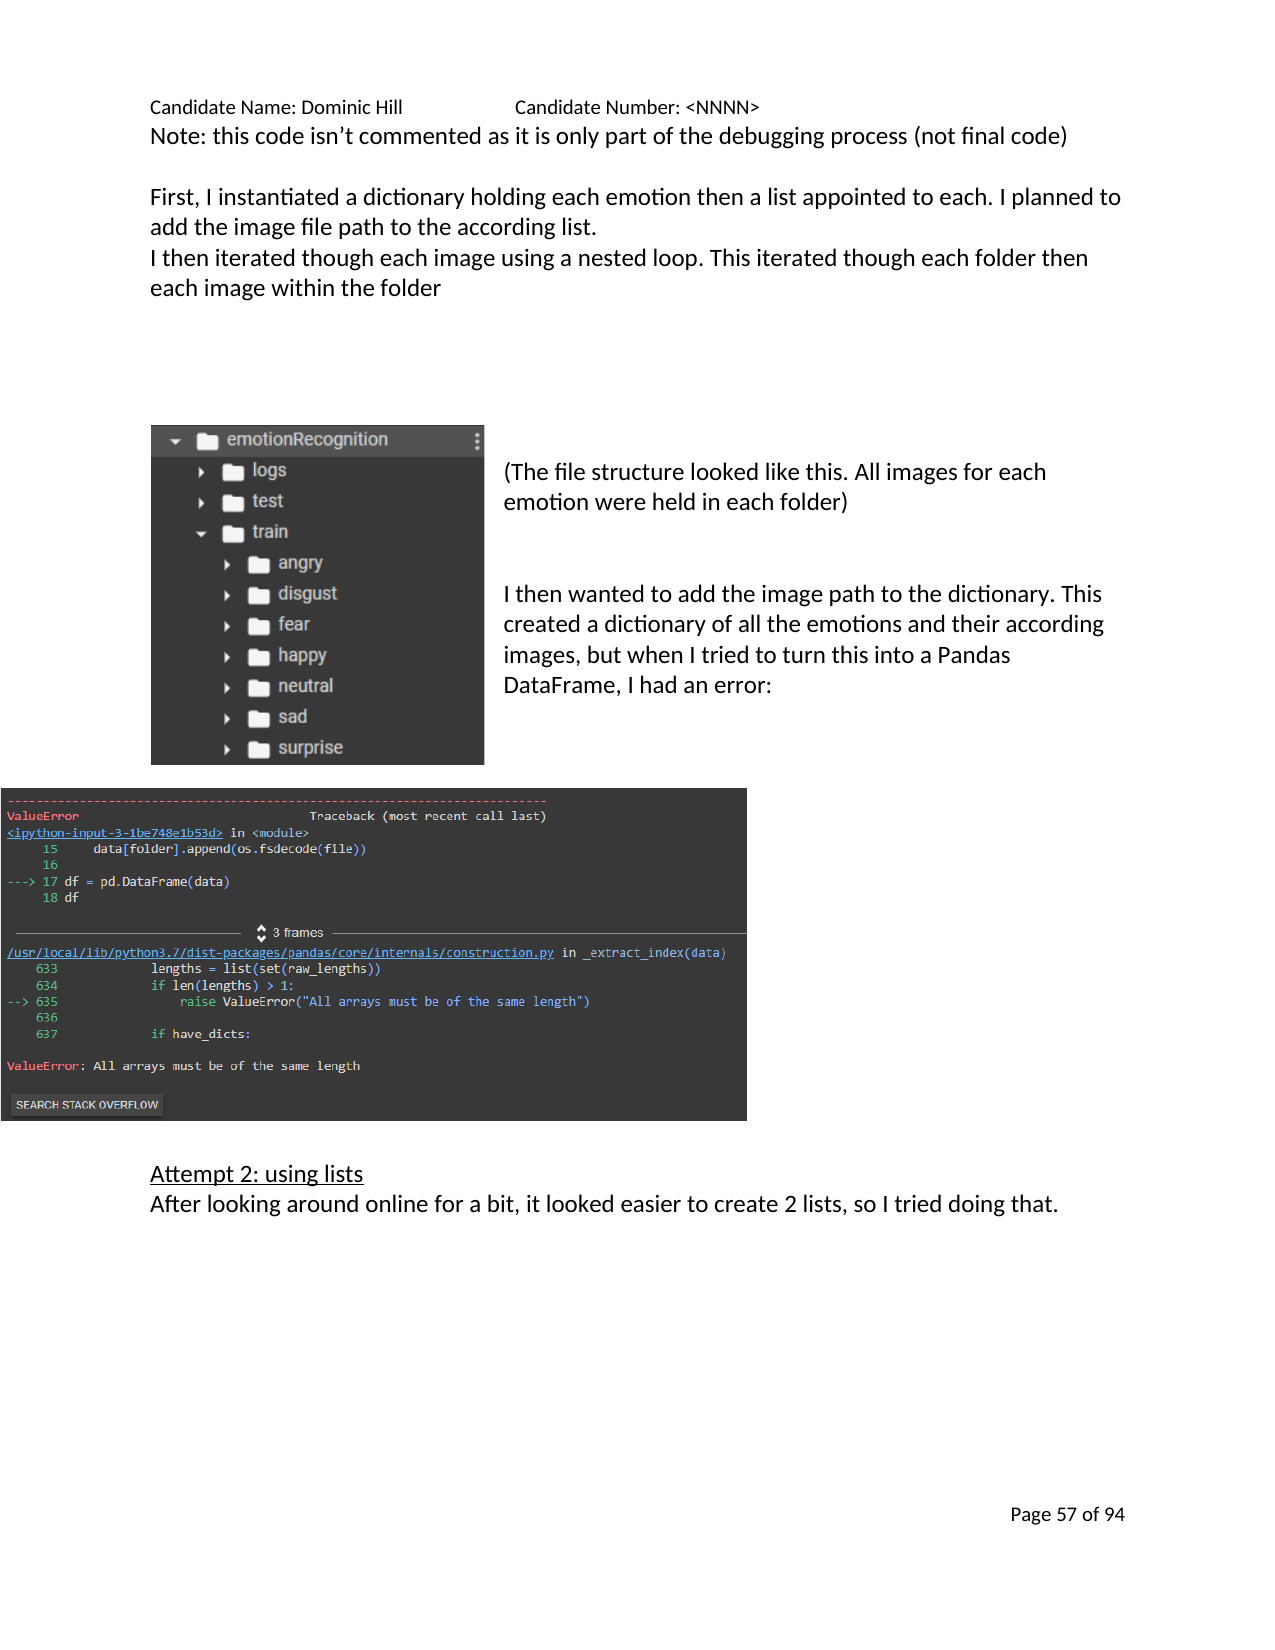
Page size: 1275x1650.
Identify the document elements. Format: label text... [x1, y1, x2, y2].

text I then wanted to add the image path to the dictionary. This created a dictionary of all the emotions and their according images, but when I tried to turn this into a Pandas DataFrame, I had an error: [485, 578, 1125, 700]
picture [0, 788, 747, 1120]
text (The file structure looked like this. All images for each emotion were held in each folder) [485, 456, 1125, 517]
text I then iterated though each image using a nested loop. This iterated though each folder then each image within the folder [150, 242, 1125, 303]
text First, I instantiated a dictionary holding each emotion then a list appointed to each. I planned to add the image file path to the according list. [150, 181, 1125, 242]
text Attempt 2: using lists [150, 1158, 1125, 1188]
text Note: this code isn’t commented as it is only part of the debugging process (not final code) [150, 120, 1125, 151]
text After looking around online for a bit, it looked easier to create 2 lists, so I tried doing that. [150, 1188, 1125, 1219]
picture [150, 425, 485, 763]
